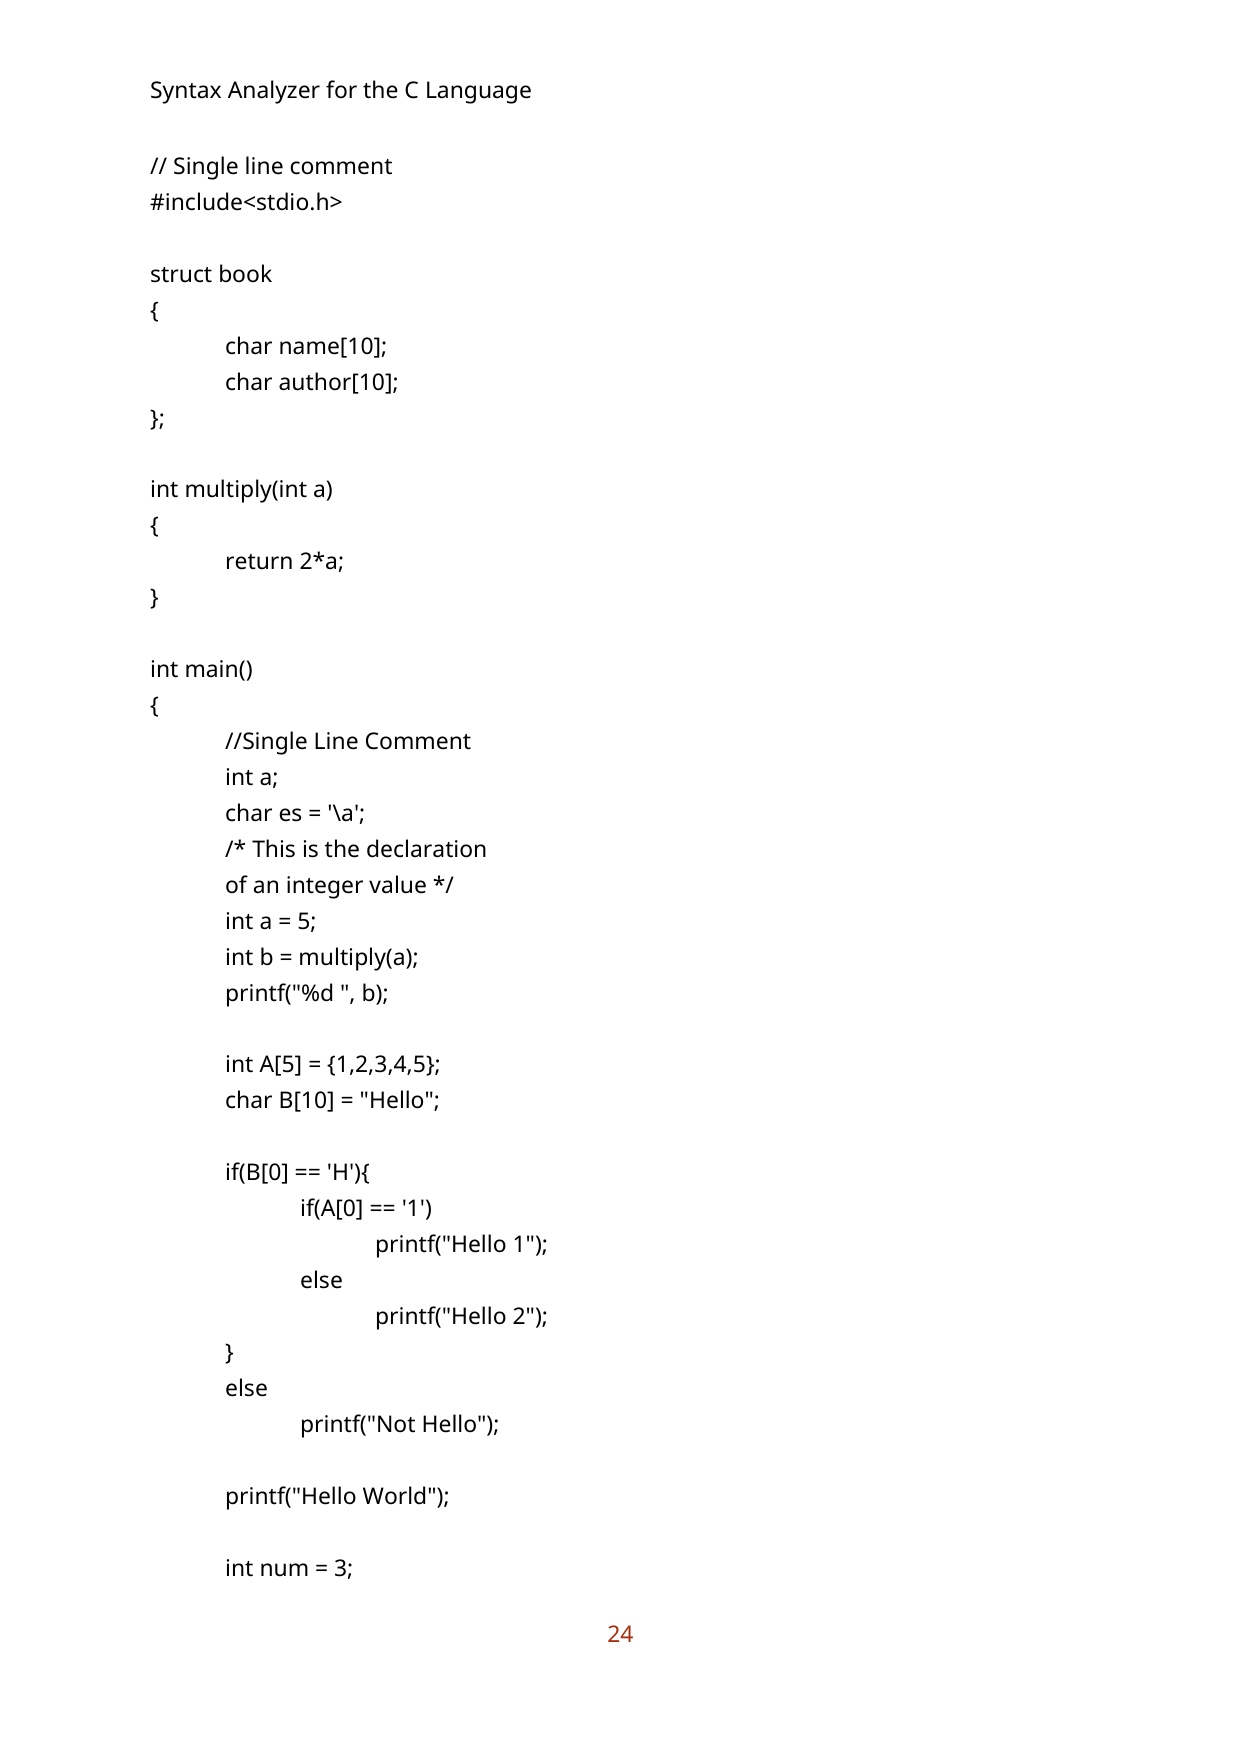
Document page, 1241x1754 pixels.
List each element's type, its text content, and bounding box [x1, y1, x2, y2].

text printf("Hello 2"); [150, 1300, 1090, 1331]
text struct book [150, 258, 1090, 289]
text printf("Not Hello"); [150, 1408, 1090, 1439]
text { [150, 509, 1090, 541]
text } [150, 1336, 1090, 1367]
text int a; [150, 761, 1090, 792]
text } [150, 581, 1090, 612]
text char name[10]; [150, 330, 1090, 361]
text else [150, 1264, 1090, 1295]
text /* This is the declaration [150, 833, 1090, 864]
text #include<stdio.h> [150, 186, 1090, 217]
text //Single Line Comment [150, 725, 1090, 756]
text else [150, 1372, 1090, 1403]
text // Single line comment [150, 150, 1090, 181]
text char author[10]; [150, 366, 1090, 397]
text { [150, 689, 1090, 720]
text int main() [150, 653, 1090, 684]
text char B[10] = "Hello"; [150, 1084, 1090, 1116]
text printf("%d ", b); [150, 977, 1090, 1008]
text if(B[0] == 'H'){ [150, 1156, 1090, 1187]
text printf("Hello World"); [150, 1480, 1090, 1511]
text int b = multiply(a); [150, 941, 1090, 972]
text int multiply(int a) [150, 473, 1090, 505]
text }; [150, 402, 1090, 433]
text int num = 3; [150, 1552, 1090, 1583]
text of an integer value */ [150, 869, 1090, 900]
text if(A[0] == '1') [150, 1192, 1090, 1223]
text printf("Hello 1"); [150, 1228, 1090, 1259]
text return 2*a; [150, 545, 1090, 577]
text char es = '\a'; [150, 797, 1090, 828]
text int A[5] = {1,2,3,4,5}; [150, 1048, 1090, 1080]
text int a = 5; [150, 905, 1090, 936]
text { [150, 294, 1090, 325]
